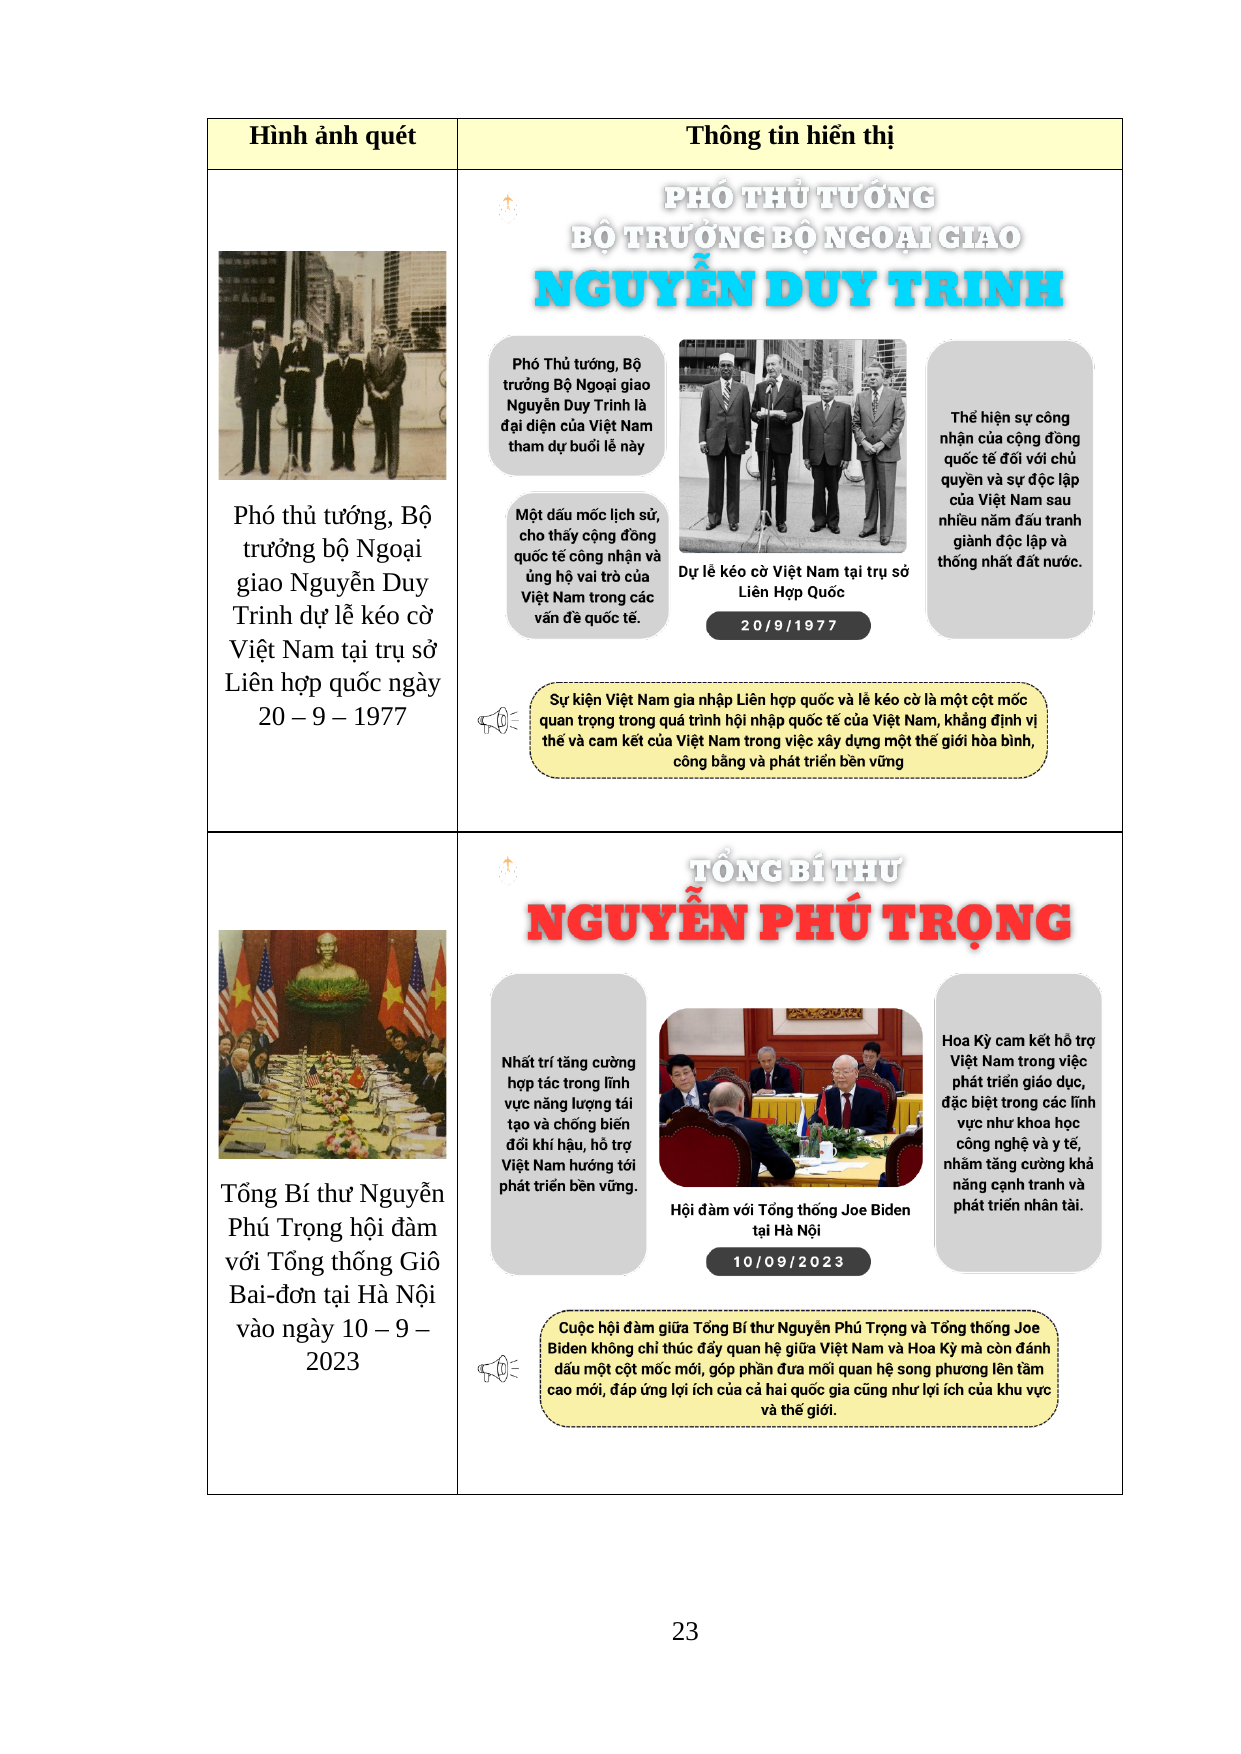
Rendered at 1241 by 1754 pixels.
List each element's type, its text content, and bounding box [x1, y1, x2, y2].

table_cell [458, 170, 1122, 831]
picture [218, 251, 447, 480]
table_header Hình ảnh quét [208, 119, 457, 169]
table_cell [458, 833, 1122, 1493]
table_header Thông tin hiển thị [458, 119, 1122, 169]
picture [469, 170, 1112, 813]
table_cell Tổng Bí thư Nguyễn Phú Trọng hội đàm với Tổng thống Giô Bai-đơn tại Hà Nội vào ngày 10 – 9 – 2023 [208, 833, 457, 1493]
picture [218, 930, 447, 1159]
table_cell Phó thủ tướng, Bộ trưởng bộ Ngoại giao Nguyễn Duy Trinh dự lễ kéo cờ Việt Nam tại trụ sở Liên hợp quốc ngày 20 – 9 – 1977 [208, 170, 457, 831]
picture [469, 832, 1112, 1475]
